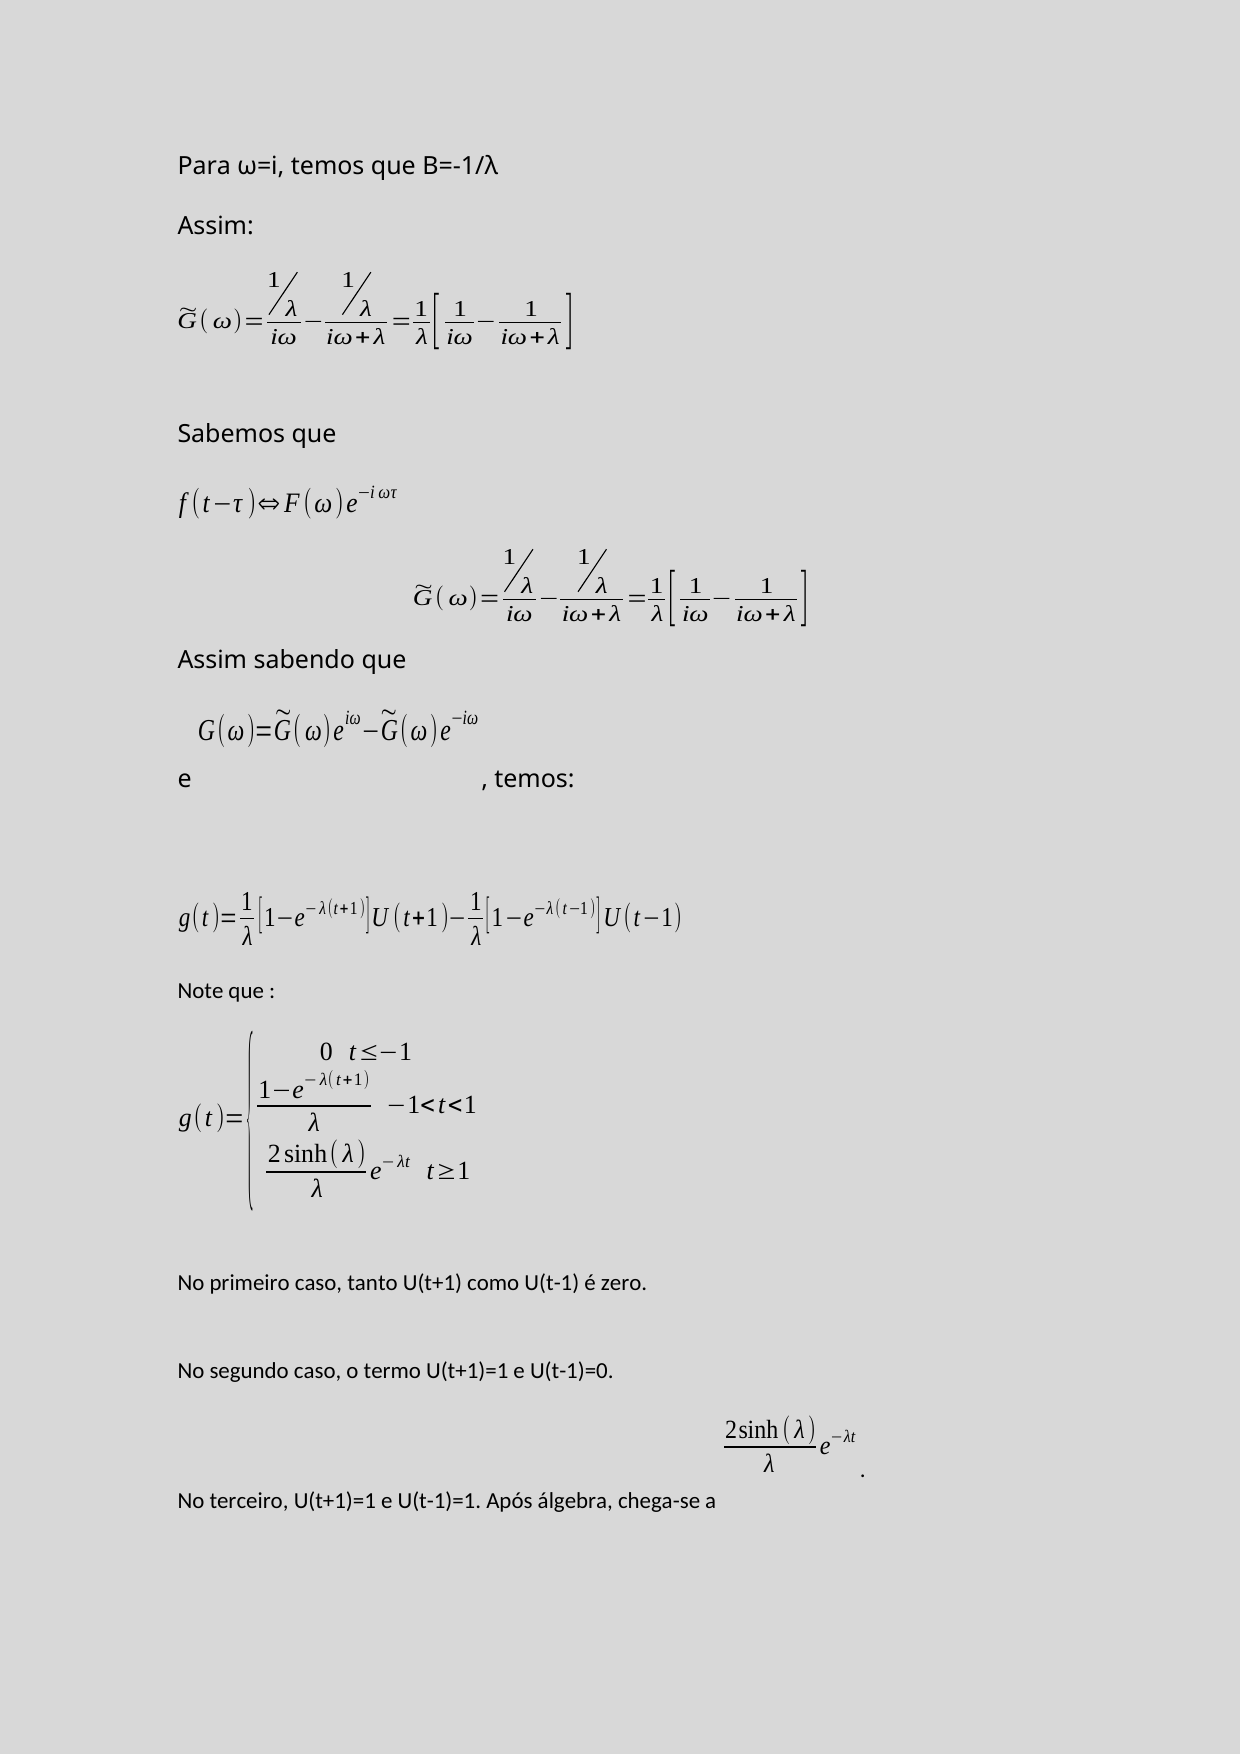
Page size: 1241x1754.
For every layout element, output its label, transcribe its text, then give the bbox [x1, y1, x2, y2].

text Para ω=i, temos que B=-1/λ [177, 148, 1063, 182]
text Sabemos que [177, 376, 1063, 450]
text No primeiro caso, tanto U(t+1) como U(t-1) é zero. [177, 1237, 1063, 1296]
text Note que : [177, 977, 1063, 1004]
text Assim sabendo que [177, 545, 1063, 676]
text No segundo caso, o termo U(t+1)=1 e U(t-1)=0. [177, 1325, 1063, 1384]
text No terceiro, U(t+1)=1 e U(t-1)=1. Após álgebra, chega-se a . [177, 1413, 1063, 1514]
text e , temos: [177, 707, 1063, 795]
text Assim: [177, 208, 1063, 242]
